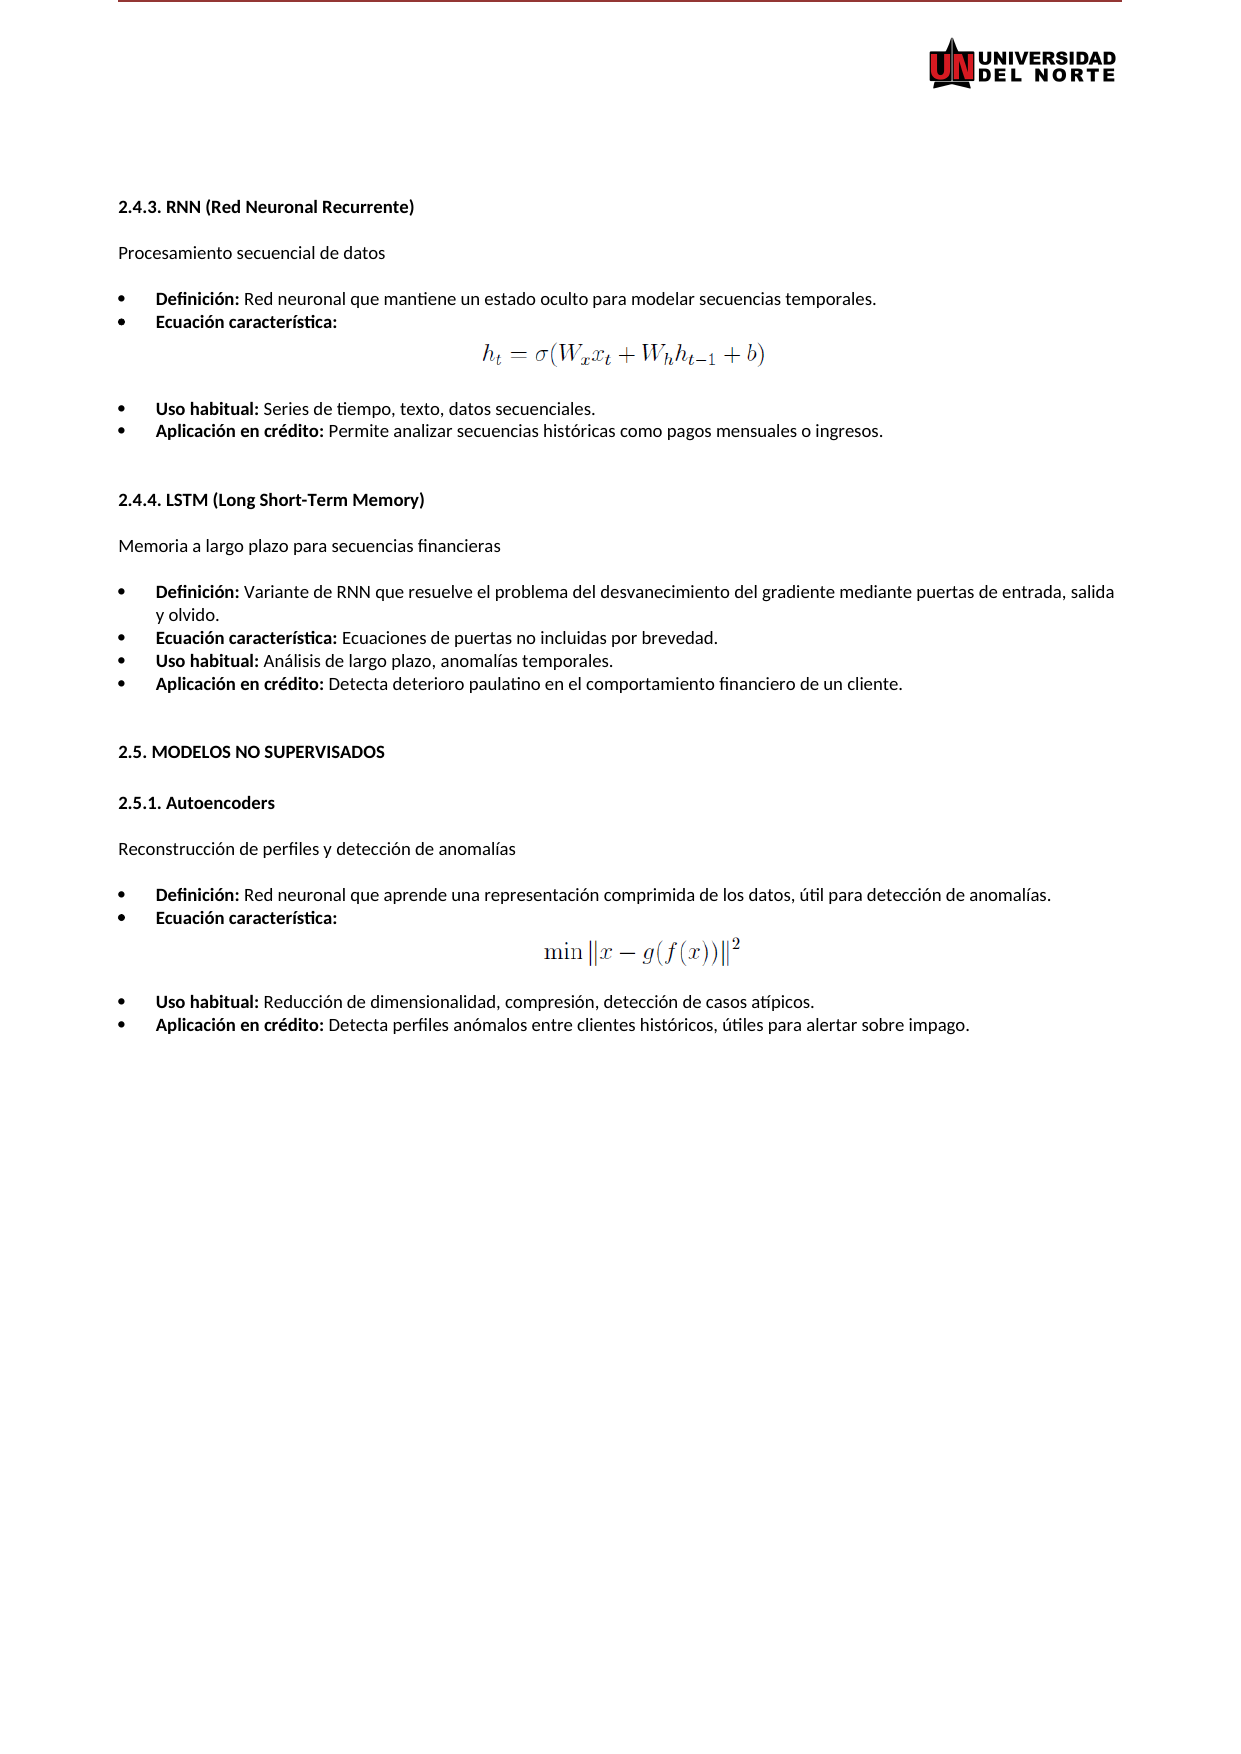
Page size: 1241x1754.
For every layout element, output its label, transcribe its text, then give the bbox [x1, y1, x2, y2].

subtitle MODELOS NO SUPERVISADOS [0, 740, 1122, 763]
list Definición: Red neuronal que mantiene un estado oculto para modelar secuencias temporales. [118, 287, 1122, 310]
subtitle LSTM (Long Short-Term Memory) [0, 488, 1122, 511]
picture [922, 30, 1123, 96]
list Aplicación en crédito: Permite analizar secuencias históricas como pagos mensuales o ingresos. [118, 419, 1122, 442]
text Memoria a largo plazo para secuencias financieras [118, 534, 1122, 557]
text Reconstrucción de perfiles y detección de anomalías [118, 837, 1122, 860]
list Ecuación característica: [118, 906, 1122, 929]
list Uso habitual: Análisis de largo plazo, anomalías temporales. [118, 649, 1122, 672]
picture [475, 333, 765, 374]
list Ecuación característica: Ecuaciones de puertas no incluidas por brevedad. [118, 626, 1122, 649]
subtitle Autoencoders [0, 791, 1122, 814]
picture [535, 928, 743, 967]
list Ecuación característica: [118, 310, 1122, 333]
list Aplicación en crédito: Detecta perfiles anómalos entre clientes históricos, útiles para alertar sobre impago. [118, 1013, 1122, 1036]
list Uso habitual: Reducción de dimensionalidad, compresión, detección de casos atípicos. [118, 990, 1122, 1013]
list Uso habitual: Series de tiempo, texto, datos secuenciales. [118, 397, 1122, 419]
list Aplicación en crédito: Detecta deterioro paulatino en el comportamiento financiero de un cliente. [118, 672, 1122, 694]
text Procesamiento secuencial de datos [118, 241, 1122, 264]
subtitle RNN (Red Neuronal Recurrente) [0, 196, 1122, 218]
list Definición: Red neuronal que aprende una representación comprimida de los datos, útil para detección de anomalías. [118, 883, 1122, 906]
list Definición: Variante de RNN que resuelve el problema del desvanecimiento del gradiente mediante puertas de entrada, salida y olvido. [118, 580, 1122, 626]
